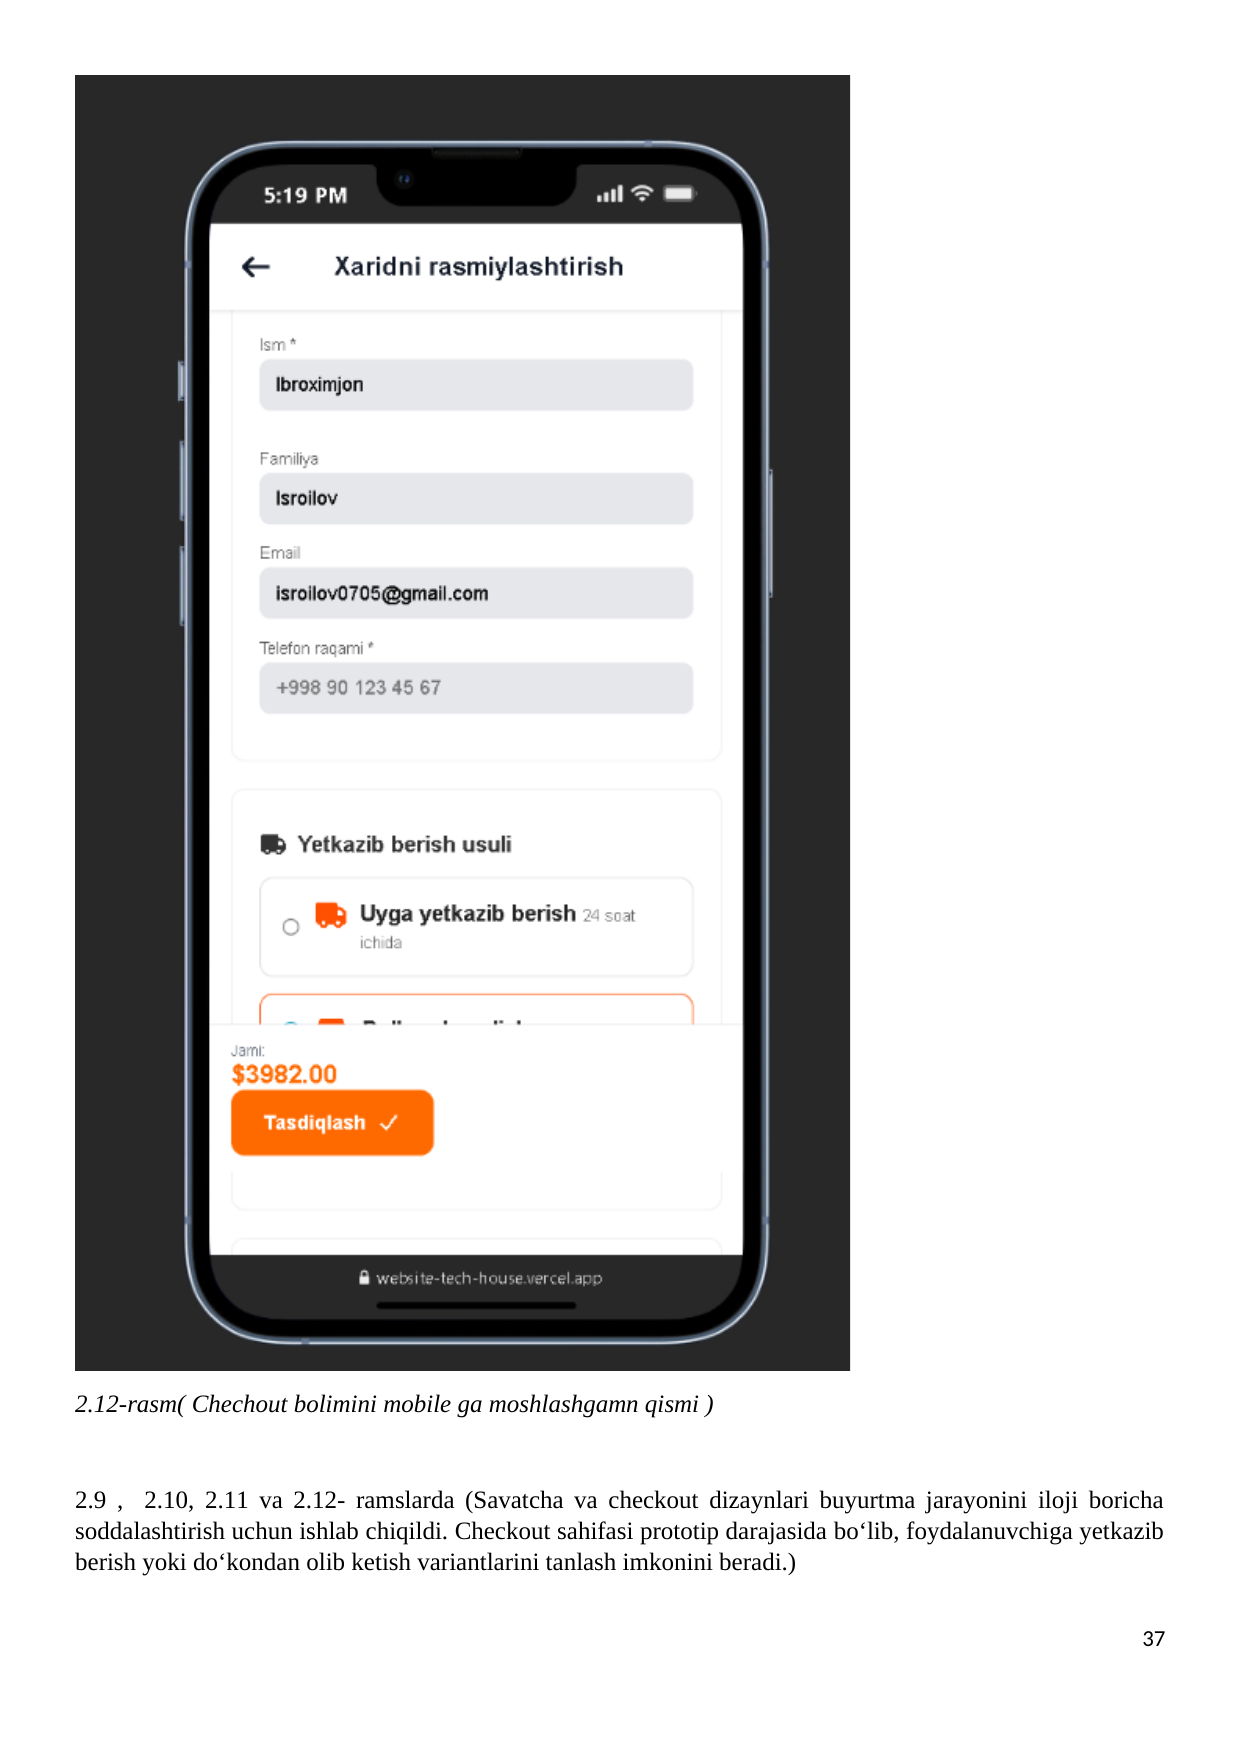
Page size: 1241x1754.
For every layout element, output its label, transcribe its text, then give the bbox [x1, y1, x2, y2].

text 2.12-rasm( Chechout bolimini mobile ga moshlashgamn qismi ) [75, 1389, 1165, 1418]
text 2.9 , 2.10, 2.11 va 2.12- ramslarda (Savatcha va checkout dizaynlari buyurtma jarayonini iloji boricha soddalashtirish uchun ishlab chiqildi. Checkout sahifasi prototip darajasida bo‘lib, foydalanuvchiga yetkazib berish yoki do‘kondan olib ketish variantlarini tanlash imkonini beradi.) [75, 1485, 1165, 1576]
picture [75, 75, 851, 1371]
